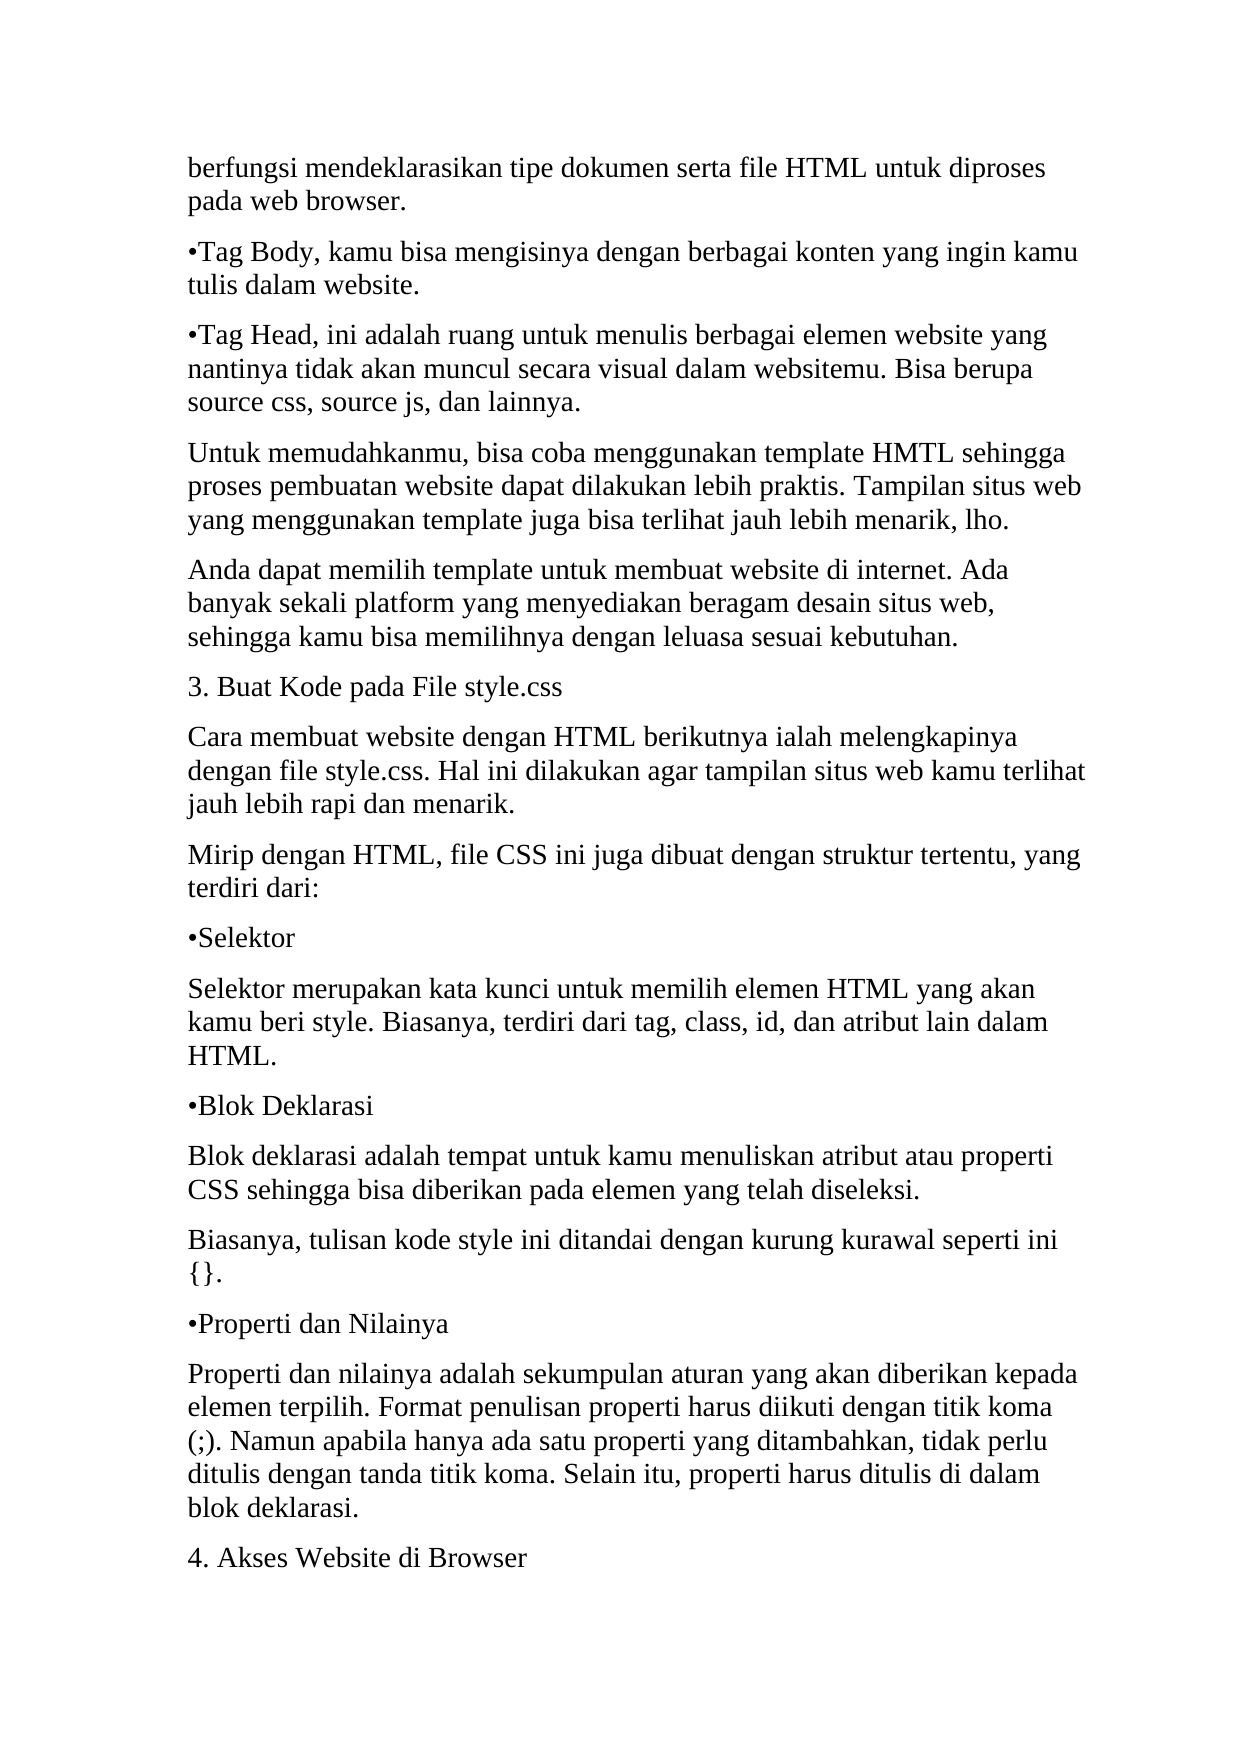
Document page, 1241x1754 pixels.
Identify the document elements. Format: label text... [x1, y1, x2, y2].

text 3. Buat Kode pada File style.css [187, 669, 1090, 703]
text Blok deklarasi adalah tempat untuk kamu menuliskan atribut atau properti CSS sehingga bisa diberikan pada elemen yang telah diseleksi. [187, 1138, 1090, 1205]
text Anda dapat memilih template untuk membuat website di internet. Ada banyak sekali platform yang menyediakan beragam desain situs web, sehingga kamu bisa memilihnya dengan leluasa sesuai kebutuhan. [187, 552, 1090, 653]
text •Tag Body, kamu bisa mengisinya dengan berbagai konten yang ingin kamu tulis dalam website. [187, 234, 1090, 301]
text •Selektor [187, 921, 1090, 954]
text 4. Akses Website di Browser [187, 1540, 1090, 1574]
text Biasanya, tulisan kode style ini ditandai dengan kurung kurawal seperti ini {}. [187, 1222, 1090, 1289]
text •Properti dan Nilainya [187, 1306, 1090, 1339]
text Selektor merupakan kata kunci untuk memilih elemen HTML yang akan kamu beri style. Biasanya, terdiri dari tag, class, id, dan atribut lain dalam HTML. [187, 971, 1090, 1071]
text •Tag Head, ini adalah ruang untuk menulis berbagai elemen website yang nantinya tidak akan muncul secara visual dalam websitemu. Bisa berupa source css, source js, dan lainnya. [187, 317, 1090, 418]
text Untuk memudahkanmu, bisa coba menggunakan template HMTL sehingga proses pembuatan website dapat dilakukan lebih praktis. Tampilan situs web yang menggunakan template juga bisa terlihat jauh lebih menarik, lho. [187, 435, 1090, 535]
text Properti dan nilainya adalah sekumpulan aturan yang akan diberikan kepada elemen terpilih. Format penulisan properti harus diikuti dengan titik koma (;). Namun apabila hanya ada satu properti yang ditambahkan, tidak perlu ditulis dengan tanda titik koma. Selain itu, properti harus ditulis di dalam blok deklarasi. [187, 1356, 1090, 1524]
text Mirip dengan HTML, file CSS ini juga dibuat dengan struktur tertentu, yang terdiri dari: [187, 837, 1090, 904]
text Cara membuat website dengan HTML berikutnya ialah melengkapinya dengan file style.css. Hal ini dilakukan agar tampilan situs web kamu terlihat jauh lebih rapi dan menarik. [187, 719, 1090, 820]
text •Blok Deklarasi [187, 1088, 1090, 1122]
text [187, 150, 1090, 217]
